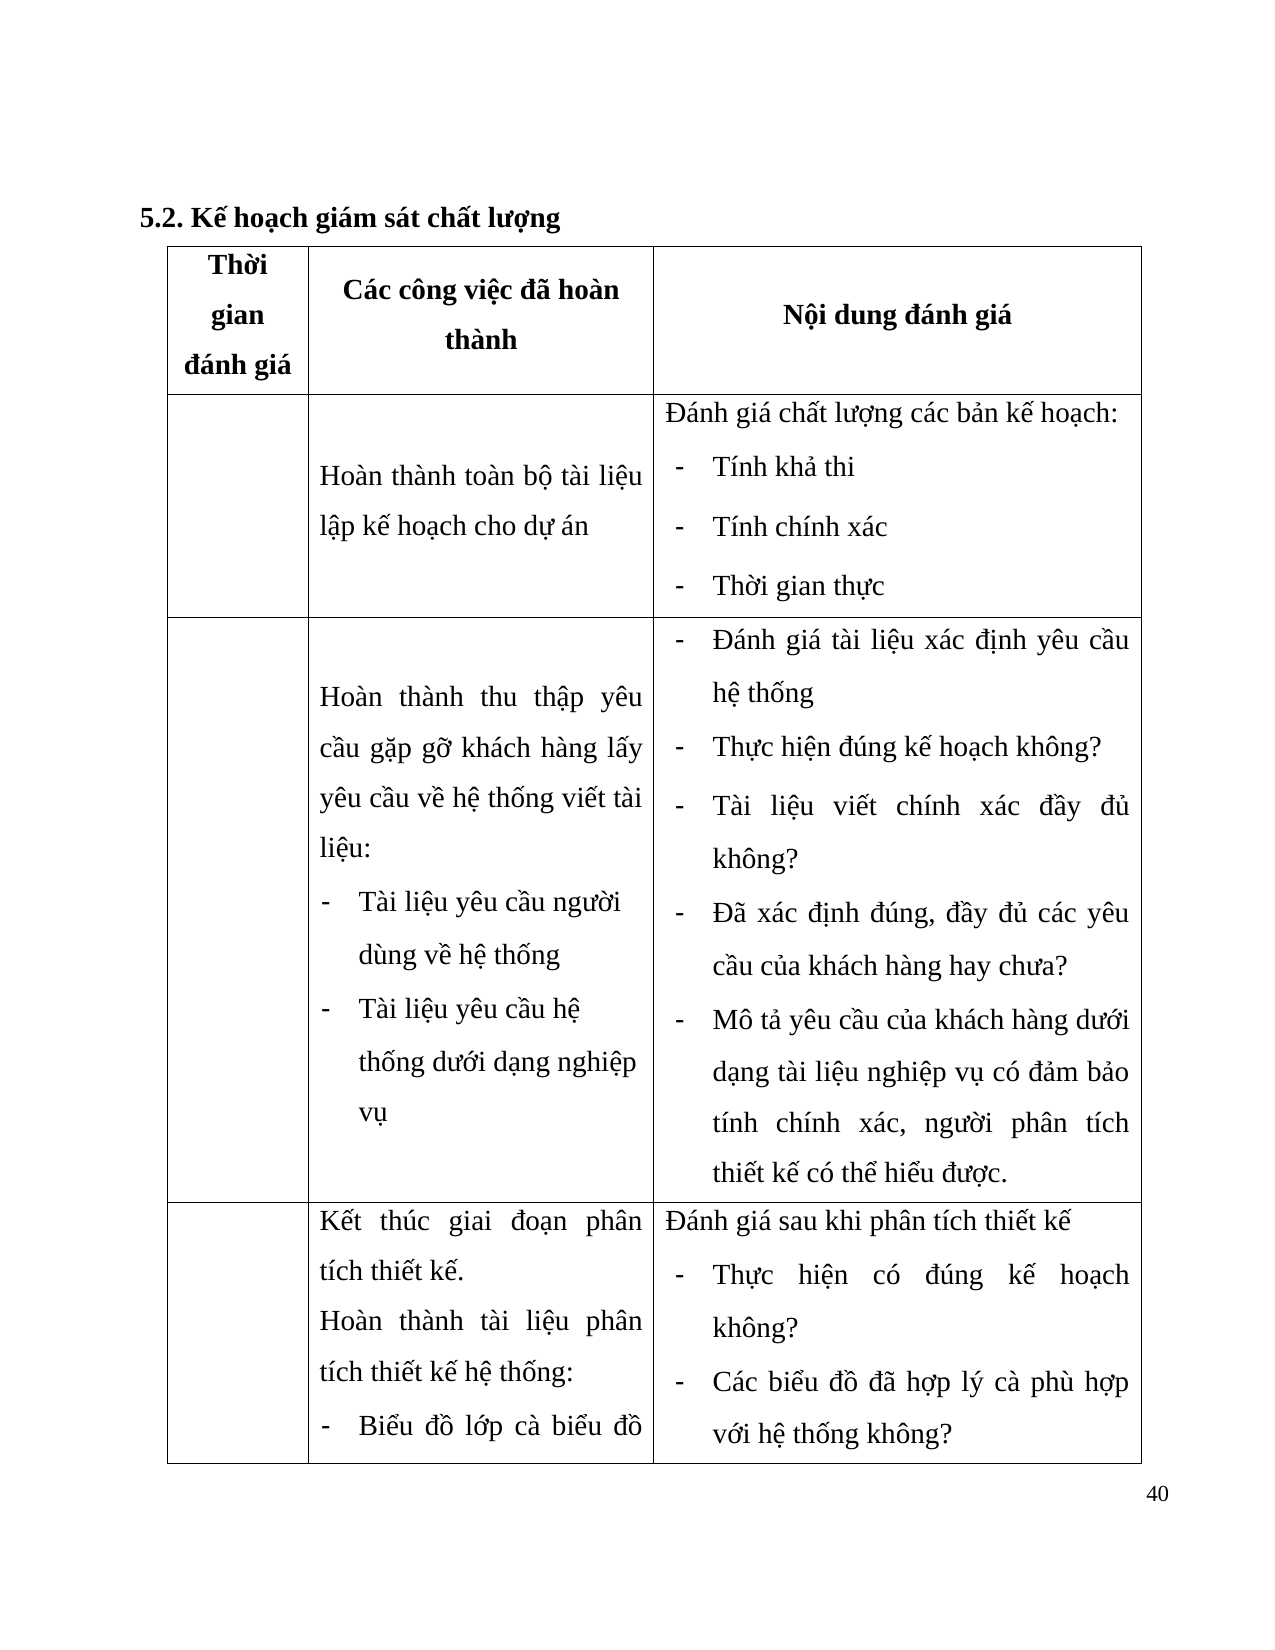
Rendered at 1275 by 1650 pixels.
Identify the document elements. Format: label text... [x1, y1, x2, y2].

table_header Nội dung đánh giá [654, 247, 1141, 394]
table_cell Đánh giá tài liệu xác định yêu cầu hệ thống Thực hiện đúng kế hoạch không? Tài liệu viết chính xác đầy đủ không? Đã xác định đúng, đầy đủ các yêu cầu của khách hàng hay chưa? Mô tả yêu cầu của khách hàng dưới dạng tài liệu nghiệp vụ có đảm bảo tính chính xác, người phân tích thiết kế có thể hiểu được. [654, 618, 1141, 1202]
table_header Thời gian đánh giá [168, 247, 308, 394]
subtitle 5.2. Kế hoạch giám sát chất lượng [139, 200, 1169, 233]
table_cell [168, 395, 308, 617]
table_cell [168, 1203, 308, 1463]
table_cell Đánh giá chất lượng các bản kế hoạch: Tính khả thi Tính chính xác Thời gian thực [654, 395, 1141, 617]
table_header Các công việc đã hoàn thành [309, 247, 653, 394]
table_cell Hoàn thành toàn bộ tài liệu lập kế hoạch cho dự án [309, 395, 653, 617]
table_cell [654, 1203, 1141, 1463]
table_cell [168, 618, 308, 1202]
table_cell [309, 1203, 653, 1463]
table_cell Hoàn thành thu thập yêu cầu gặp gỡ khách hàng lấy yêu cầu về hệ thống viết tài liệu: Tài liệu yêu cầu người dùng về hệ thống Tài liệu yêu cầu hệ thống dưới dạng nghiệp vụ [309, 618, 653, 1202]
